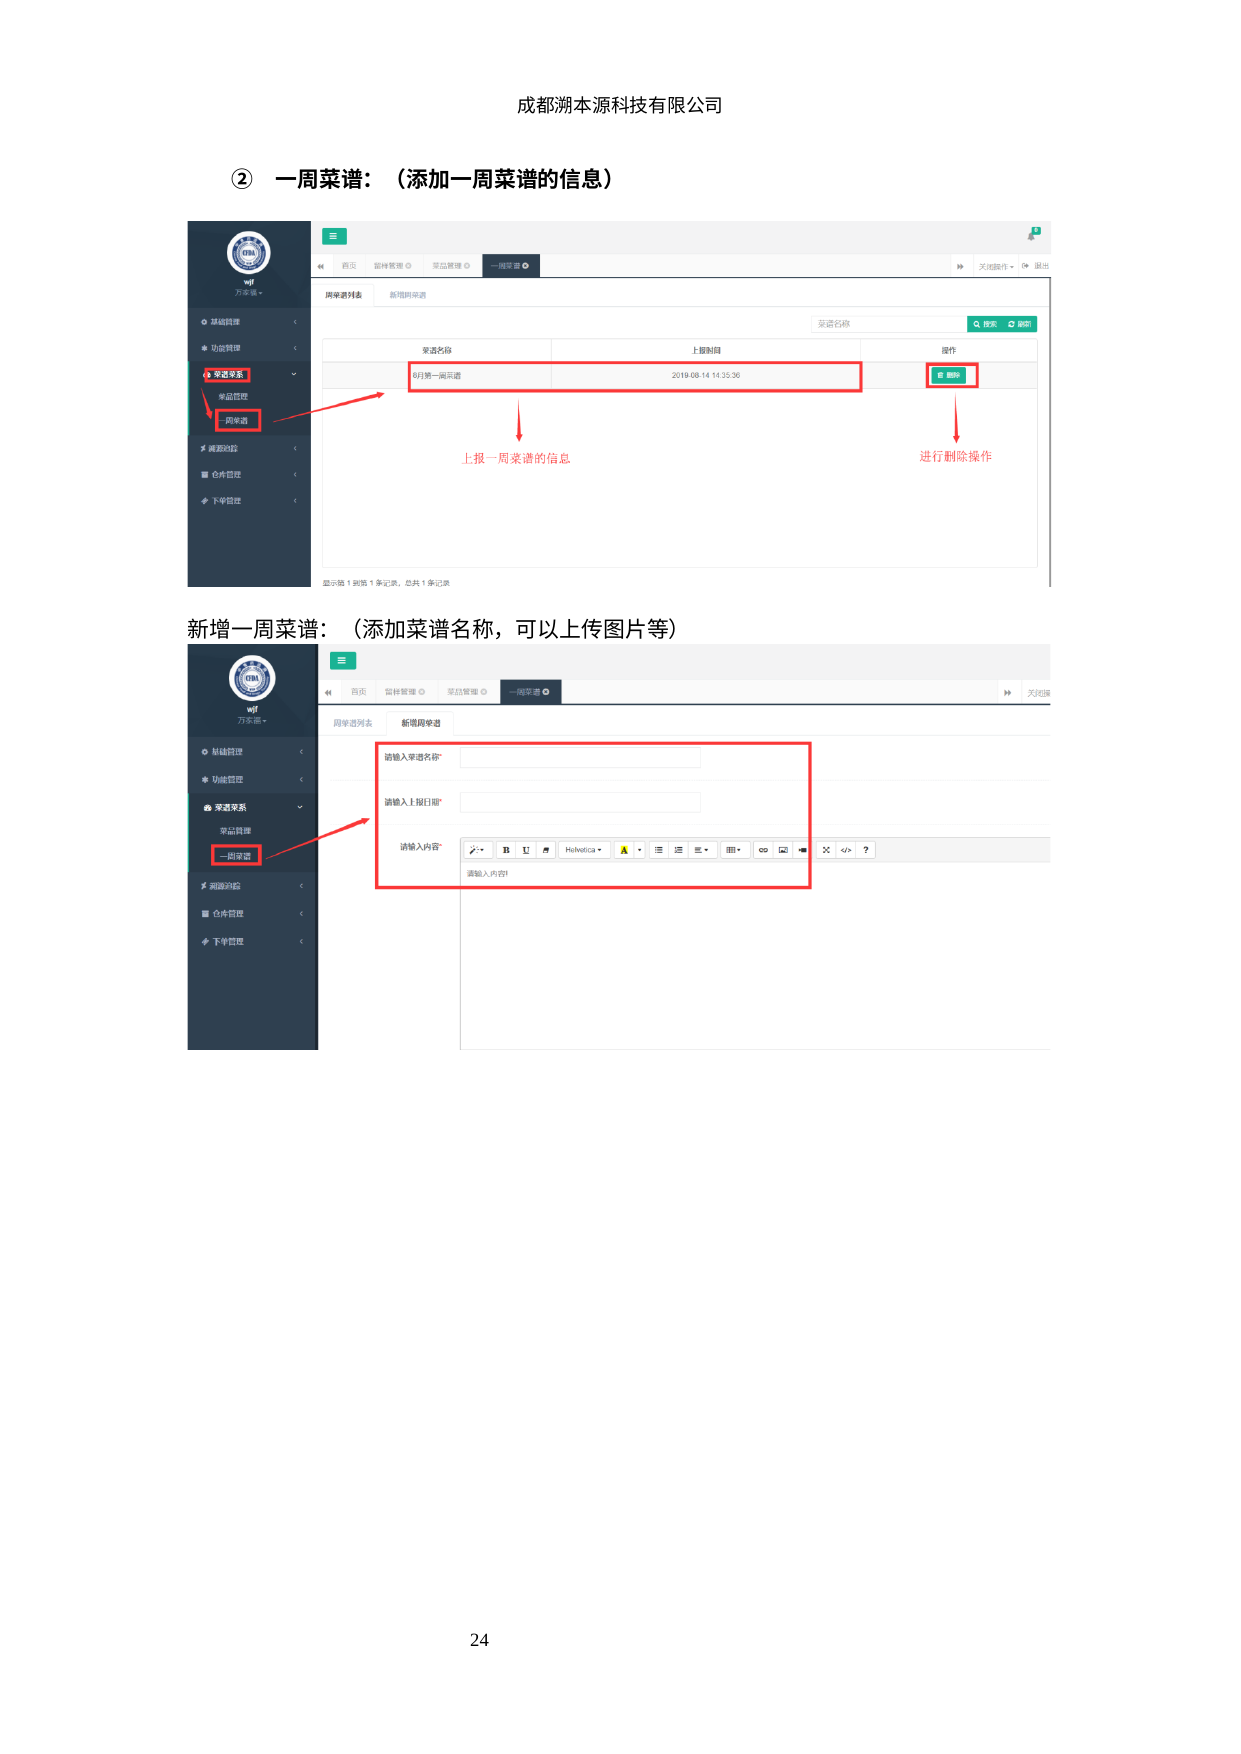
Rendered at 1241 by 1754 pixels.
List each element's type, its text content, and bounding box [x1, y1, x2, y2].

picture [187, 221, 1052, 587]
text 新增一周菜谱：（添加菜谱名称，可以上传图片等） [187, 612, 1053, 644]
picture [187, 644, 1051, 1050]
subtitle 一周菜谱：（添加一周菜谱的信息） [187, 162, 1053, 194]
